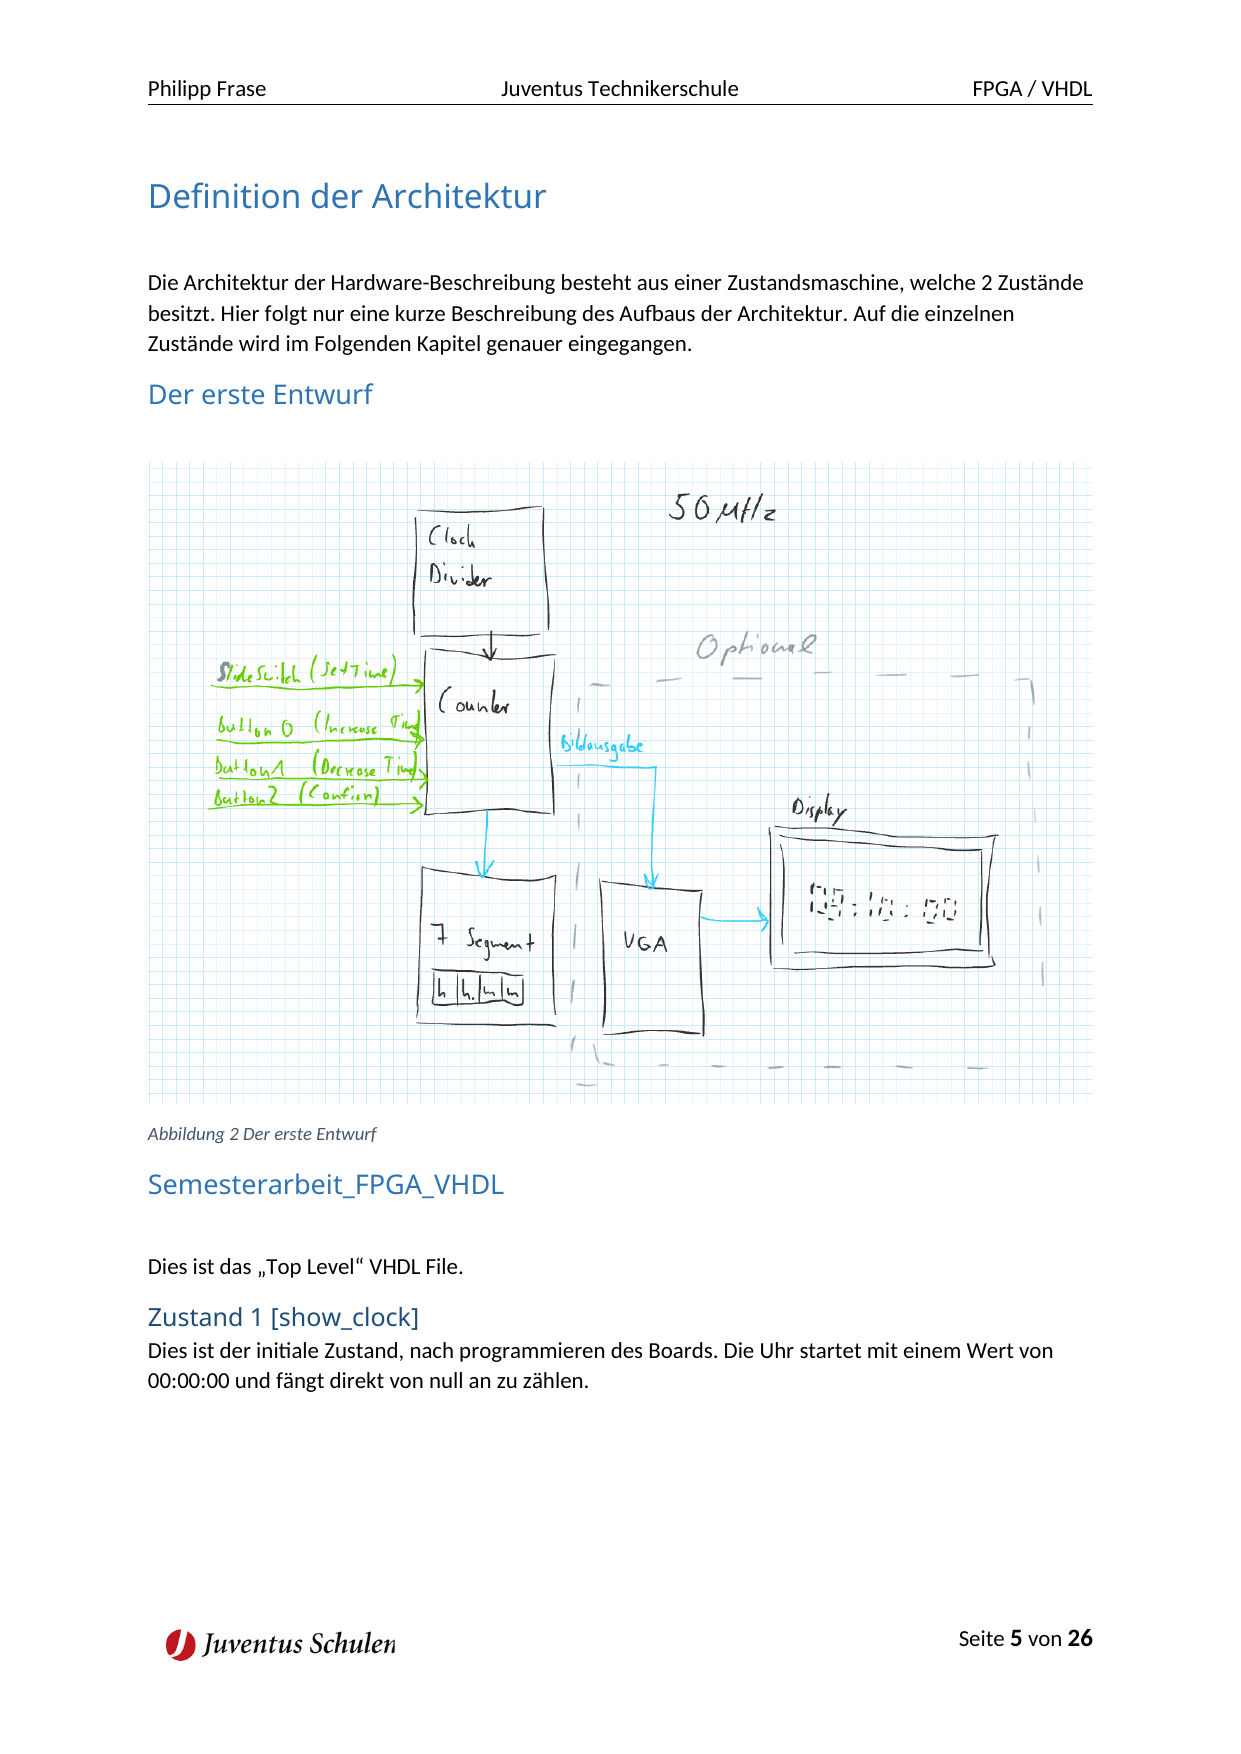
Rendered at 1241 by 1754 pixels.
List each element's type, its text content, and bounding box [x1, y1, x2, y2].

picture [147, 1619, 395, 1666]
text Dies ist der initiale Zustand, nach programmieren des Boards. Die Uhr startet mit einem Wert von 00:00:00 und fängt direkt von null an zu zählen. [148, 1336, 1093, 1394]
picture [147, 462, 1093, 1103]
text Dies ist das „Top Level“ VHDL File. [148, 1252, 1093, 1280]
subtitle Definition der Architektur [148, 173, 1093, 218]
subtitle Semesterarbeit_FPGA_VHDL [148, 1166, 1093, 1202]
subtitle Zustand 1 [show_clock] [148, 1299, 1093, 1333]
subtitle Der erste Entwurf [148, 376, 1093, 413]
text Die Architektur der Hardware-Beschreibung besteht aus einer Zustandsmaschine, welche 2 Zustände besitzt. Hier folgt nur eine kurze Beschreibung des Aufbaus der Architektur. Auf die einzelnen Zustände wird im Folgenden Kapitel genauer eingegangen. [148, 268, 1093, 357]
